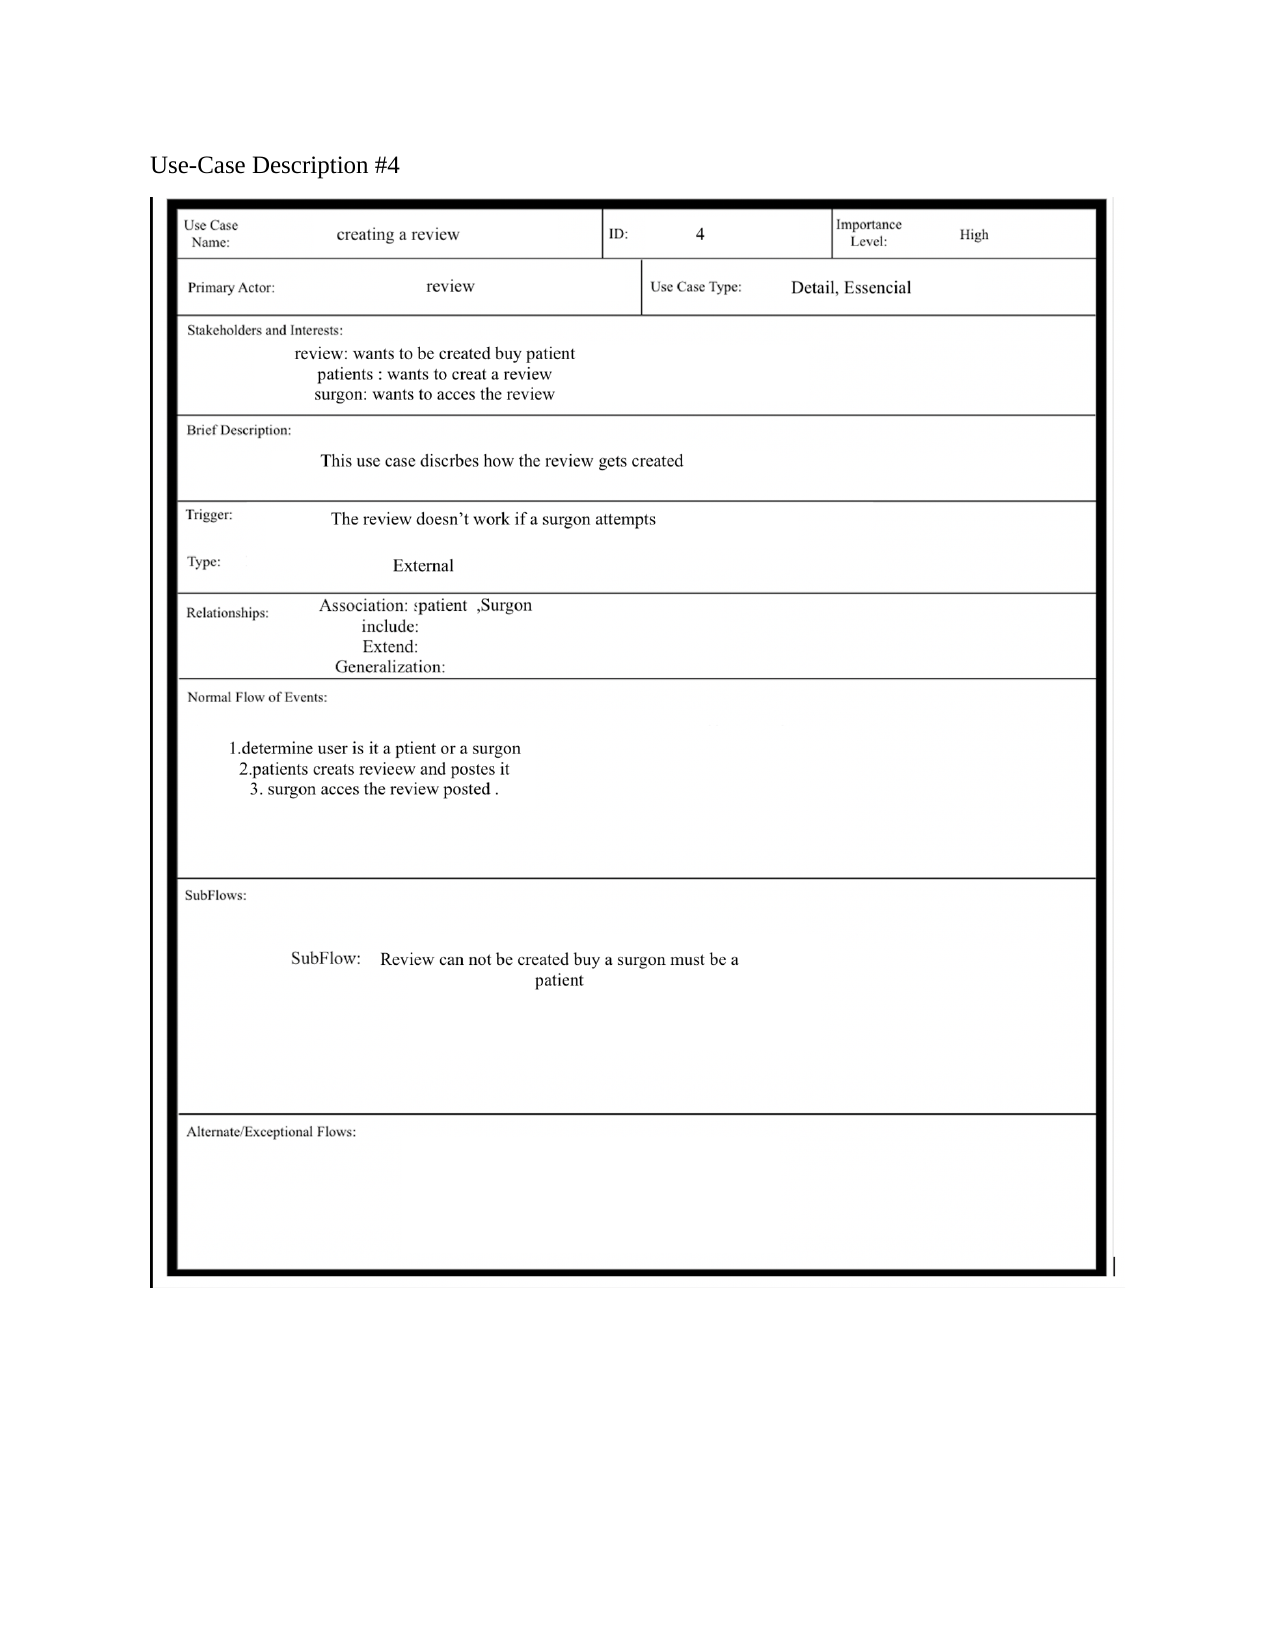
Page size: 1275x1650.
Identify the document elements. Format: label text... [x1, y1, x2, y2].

picture [150, 197, 1125, 1288]
text Use-Case Description #4 [150, 150, 1125, 179]
